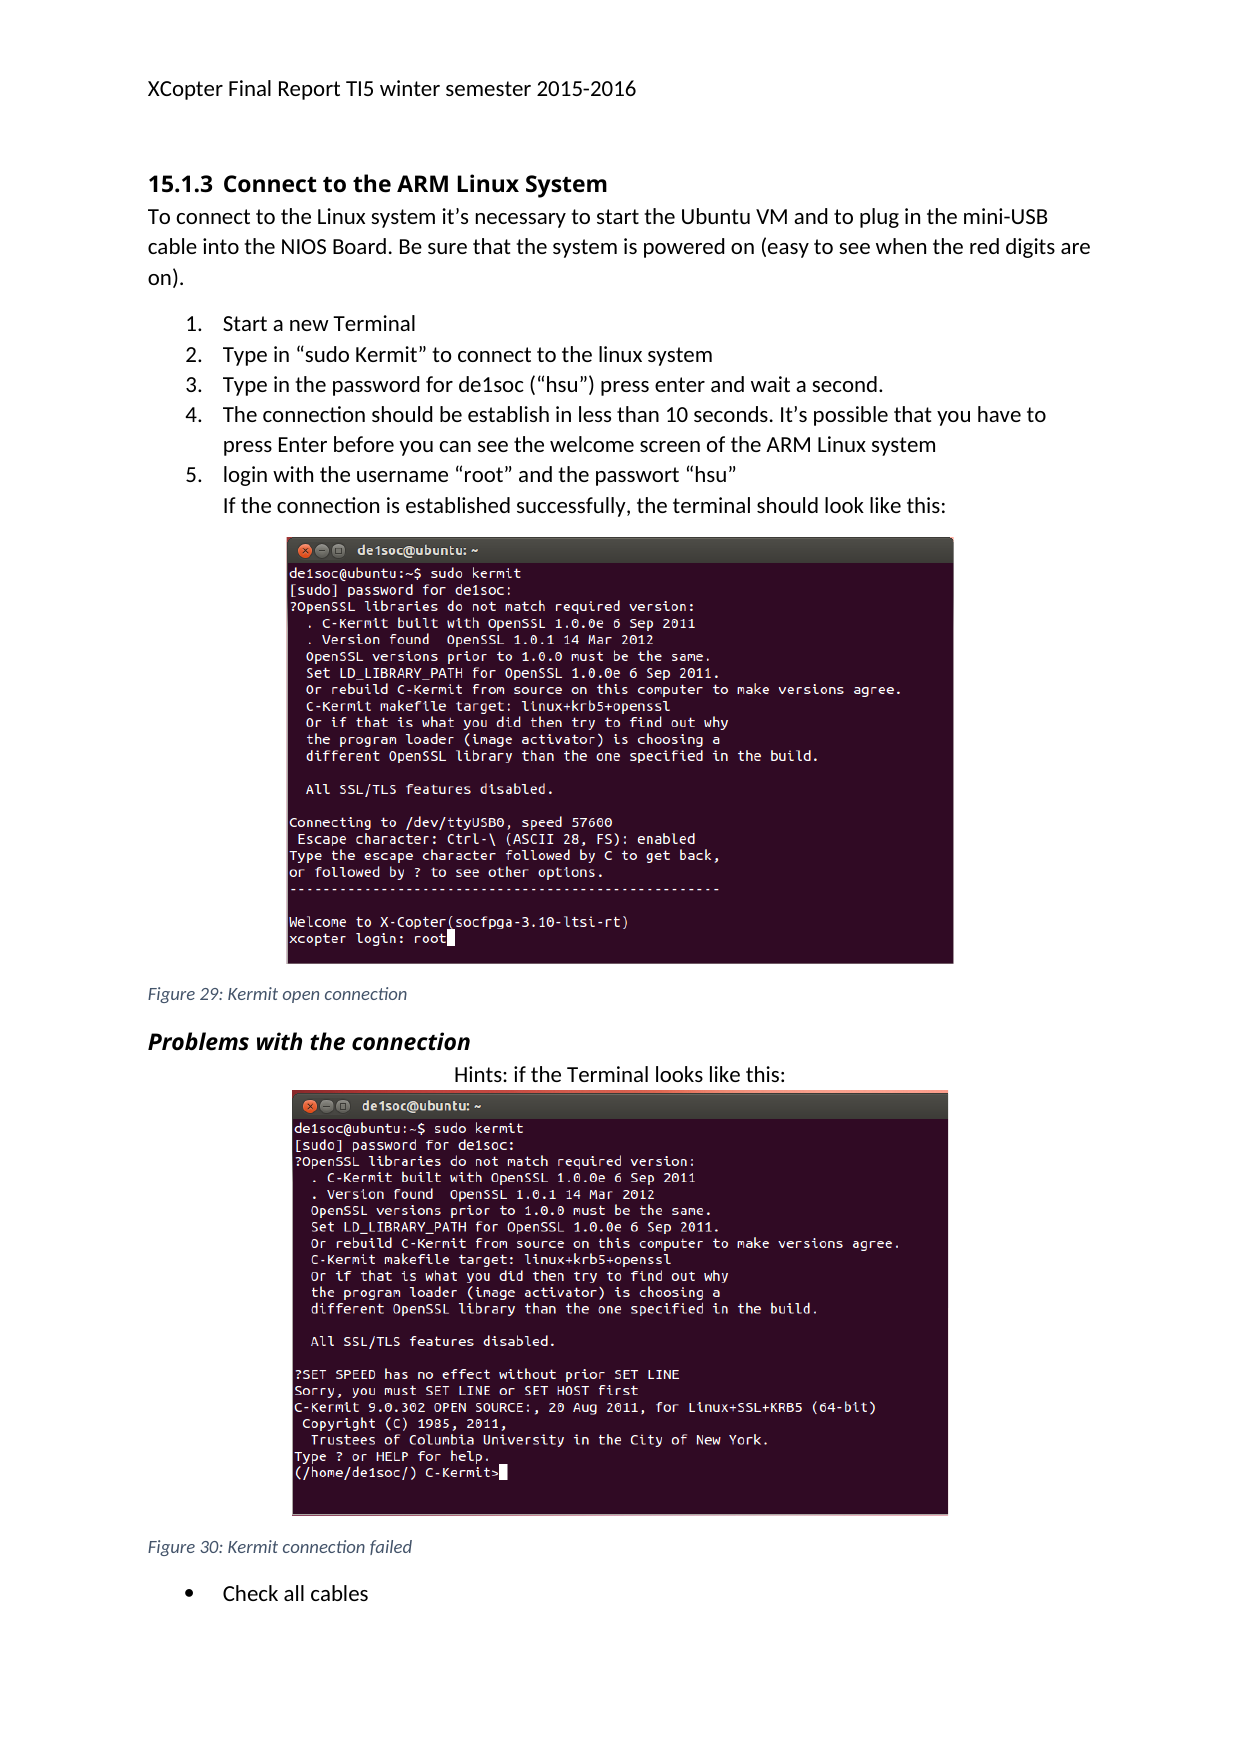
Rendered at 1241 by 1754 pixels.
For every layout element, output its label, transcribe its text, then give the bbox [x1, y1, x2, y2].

picture [292, 1090, 949, 1516]
list Type in the password for de1soc (“hsu”) press enter and wait a second. [185, 370, 1093, 398]
subtitle Connect to the ARM Linux System [148, 168, 1093, 200]
list Check all cables [185, 1579, 1093, 1607]
list login with the username “root” and the passwort “hsu” [185, 461, 1093, 488]
picture [286, 537, 954, 964]
text To connect to the Linux system it’s necessary to start the Ubuntu VM and to plug in the mini-USB cable into the NIOS Board. Be sure that the system is powered on (easy to see when the red digits are on). [148, 202, 1093, 291]
text Figure 29: Kermit open connection [148, 982, 1093, 1005]
text Figure 30: Kermit connection failed [148, 1535, 1093, 1558]
list The connection should be establish in less than 10 seconds. It’s possible that you have to press Enter before you can see the welcome screen of the ARM Linux system [185, 400, 1093, 458]
list Type in “sudo Kermit” to connect to the linux system [185, 340, 1093, 368]
subtitle Problems with the connection [148, 1026, 1093, 1057]
list If the connection is established successfully, the terminal should look like this: [223, 491, 1093, 519]
list Start a new Terminal [185, 309, 1093, 337]
